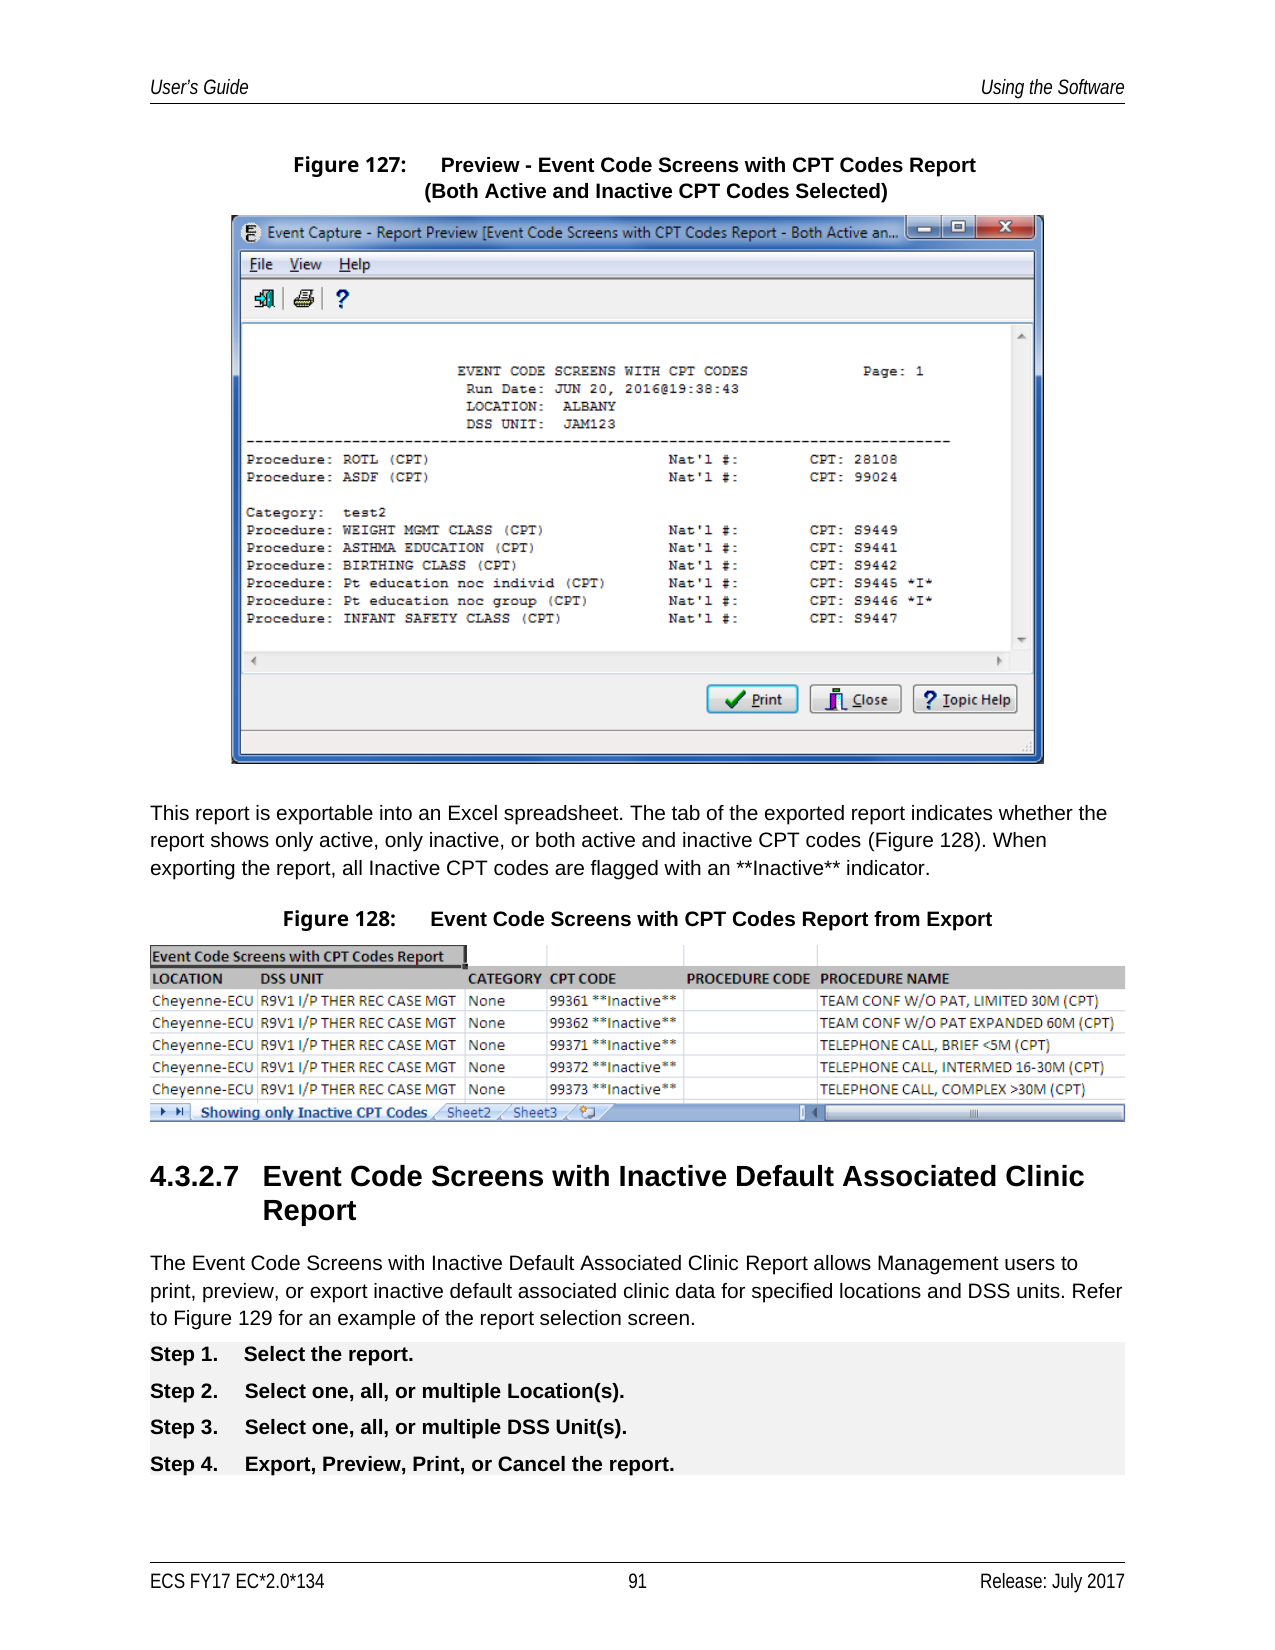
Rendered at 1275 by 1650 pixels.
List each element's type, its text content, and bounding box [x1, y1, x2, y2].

subtitle Event Code Screens with Inactive Default Associated Clinic Report [150, 1159, 1125, 1226]
text Event Code Screens with CPT Codes Report from Export [150, 904, 1125, 933]
list Select the report. [150, 1342, 1125, 1366]
picture [150, 945, 1125, 1122]
text The Event Code Screens with Inactive Default Associated Clinic Report allows Management users to print, preview, or export inactive default associated clinic data for specified locations and DSS units. Refer to Figure 129 for an example of the report selection screen. [150, 1251, 1125, 1330]
text Preview - Event Code Screens with CPT Codes Report (Both Active and Inactive CPT Codes Selected) [150, 150, 1125, 202]
picture [231, 215, 1044, 764]
text Export, Preview, Print, or Cancel the report. [150, 1451, 1125, 1475]
text Select one, all, or multiple DSS Unit(s). [150, 1415, 1125, 1439]
text Select one, all, or multiple Location(s). [150, 1378, 1125, 1402]
text This report is exportable into an Excel spreadsheet. The tab of the exported report indicates whether the report shows only active, only inactive, or both active and inactive CPT codes (Figure 128). When exporting the report, all Inactive CPT codes are flagged with an **Inactive** indicator. [150, 801, 1125, 880]
